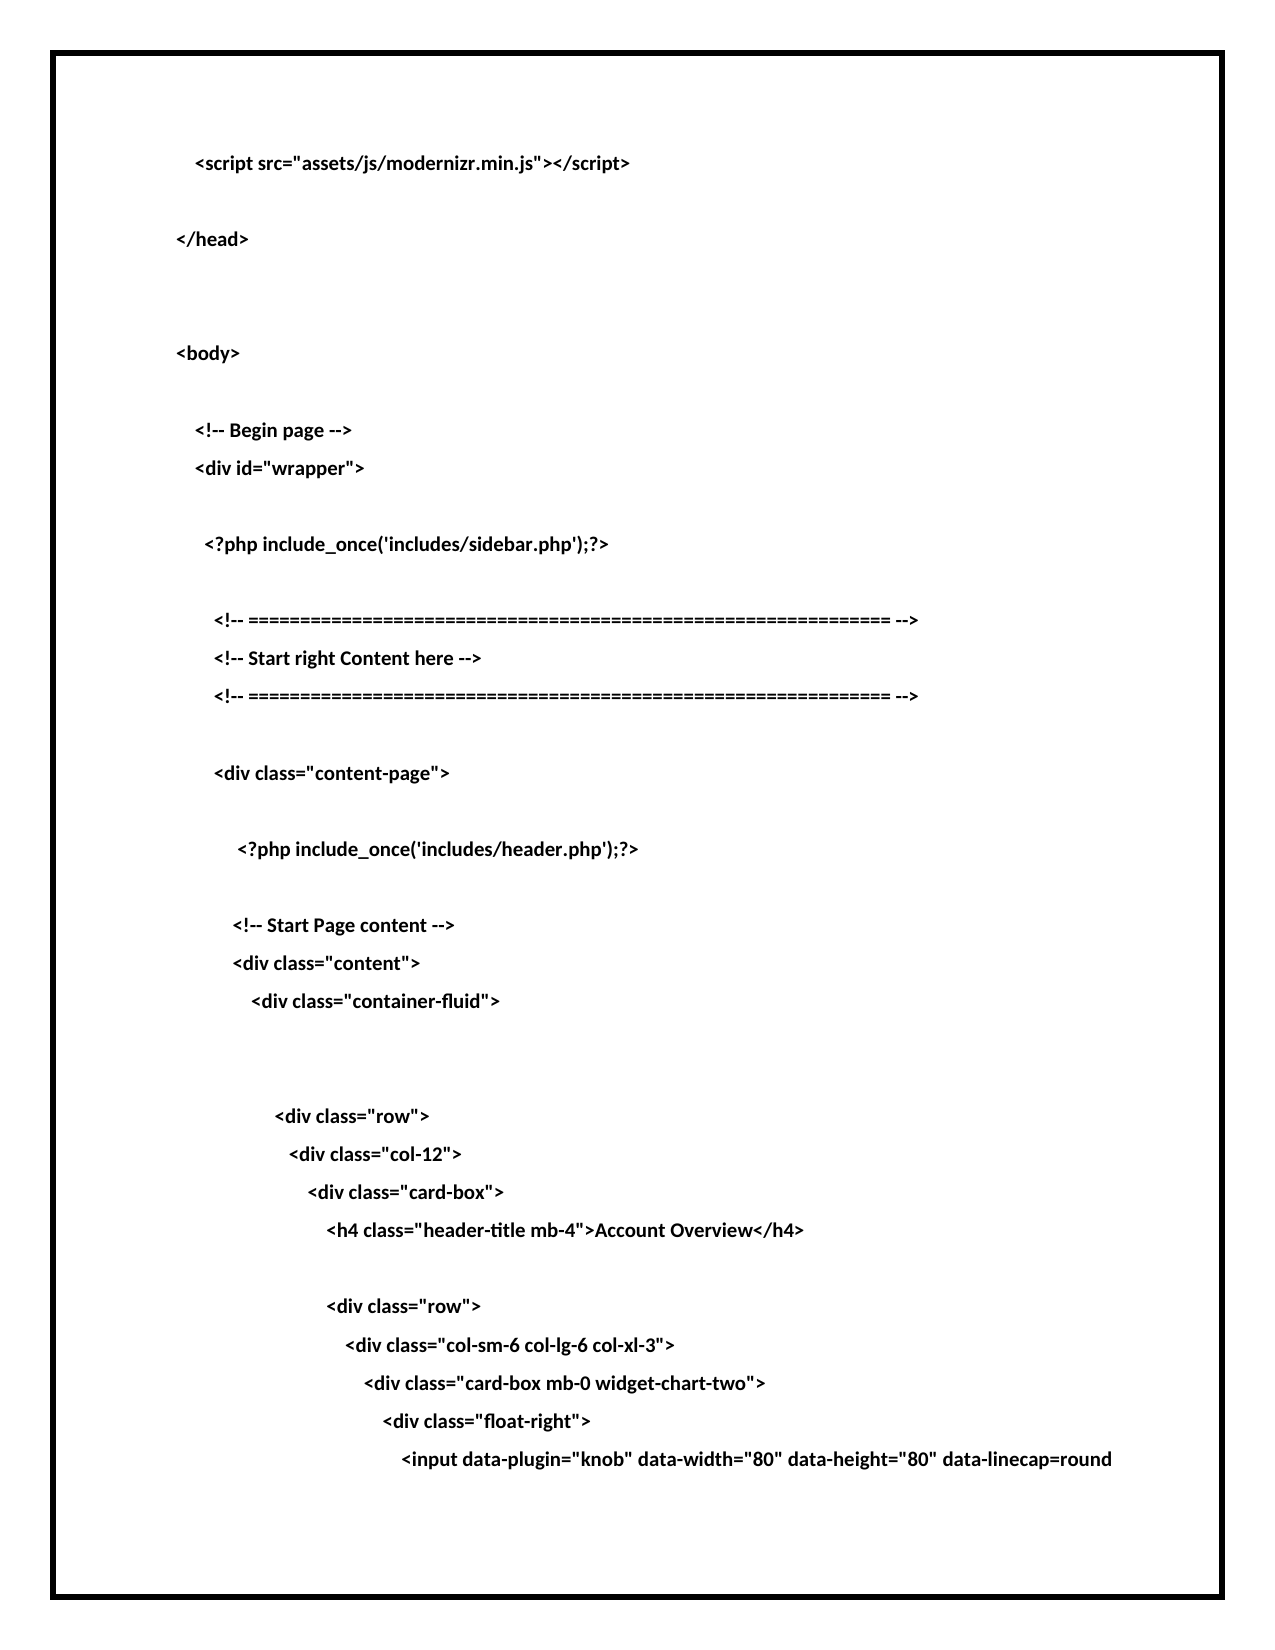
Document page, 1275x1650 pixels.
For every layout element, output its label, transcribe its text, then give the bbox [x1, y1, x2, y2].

text <!-- Start right Content here --> [156, 646, 1125, 671]
text <div class="row"> [156, 1294, 1125, 1319]
text <?php include_once('includes/sidebar.php');?> [156, 531, 1125, 557]
text <div class="container-fluid"> [156, 989, 1125, 1014]
text <script src="assets/js/modernizr.min.js"></script> [156, 150, 1125, 175]
text <h4 class="header-title mb-4">Account Overview</h4> [156, 1217, 1125, 1243]
text <div class="col-12"> [156, 1141, 1125, 1167]
text <!-- Start Page content --> [156, 912, 1125, 938]
text </head> [156, 226, 1125, 252]
text <?php include_once('includes/header.php');?> [156, 836, 1125, 862]
text <div class="float-right"> [156, 1408, 1125, 1433]
text <div id="wrapper"> [156, 455, 1125, 480]
text <!-- ============================================================== --> [156, 684, 1125, 709]
text <body> [156, 341, 1125, 366]
text <!-- ============================================================== --> [156, 607, 1125, 633]
text <div class="col-sm-6 col-lg-6 col-xl-3"> [156, 1332, 1125, 1357]
text <div class="card-box"> [156, 1179, 1125, 1205]
text <!-- Begin page --> [156, 417, 1125, 442]
text <div class="content"> [156, 951, 1125, 976]
text <div class="row"> [156, 1103, 1125, 1128]
text <input data-plugin="knob" data-width="80" data-height="80" data-linecap=round [156, 1446, 1125, 1472]
text <div class="card-box mb-0 widget-chart-two"> [156, 1370, 1125, 1395]
text <div class="content-page"> [156, 760, 1125, 785]
